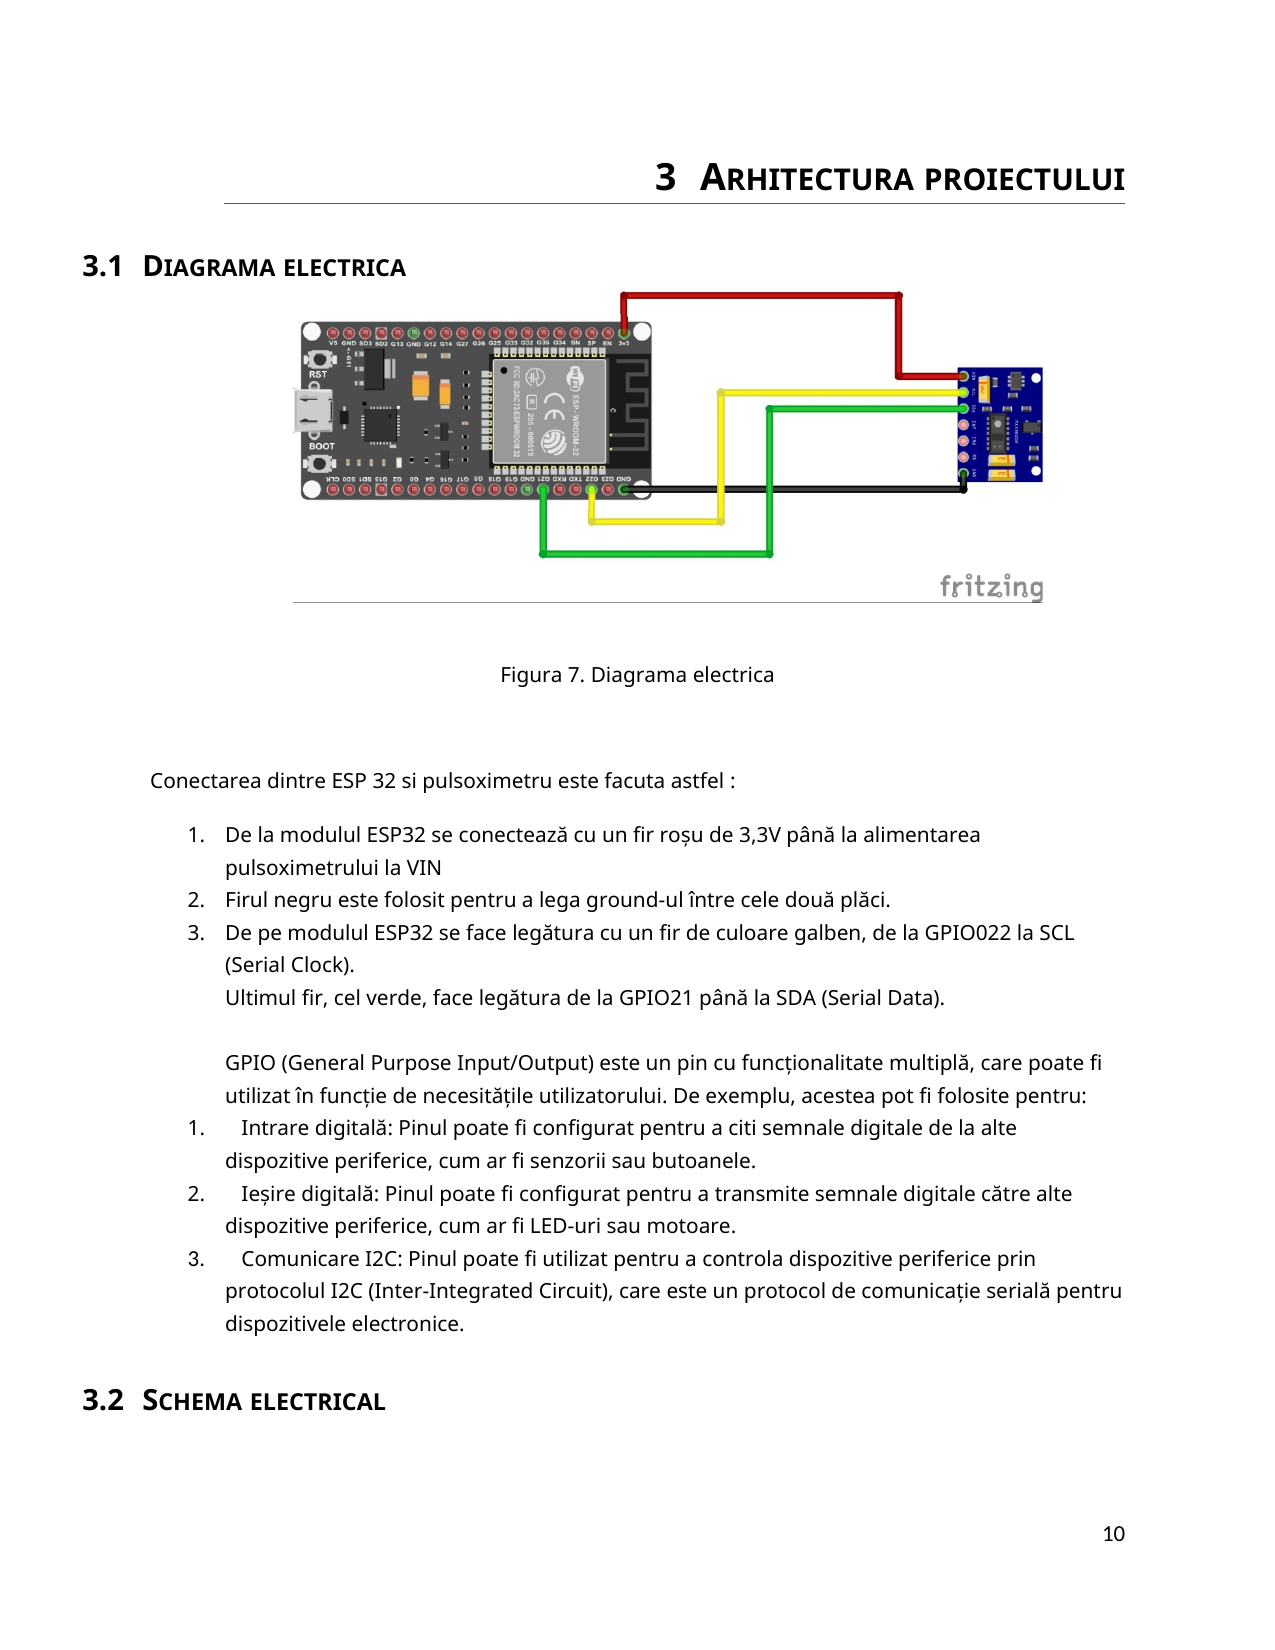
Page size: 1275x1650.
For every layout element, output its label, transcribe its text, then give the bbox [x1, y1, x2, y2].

list De pe modulul ESP32 se face legătura cu un fir de culoare galben, de la GPIO022 la SCL (Serial Clock). [187, 918, 1125, 979]
text Conectarea dintre ESP 32 si pulsoximetru este facuta astfel : [150, 767, 1125, 795]
picture [292, 288, 1043, 603]
list Ieșire digitală: Pinul poate fi configurat pentru a transmite semnale digitale către alte dispozitive periferice, cum ar fi LED-uri sau motoare. [187, 1179, 1125, 1240]
subtitle Diagrama electrica [82, 246, 1125, 285]
text Figura 7. Diagrama electrica [150, 660, 1125, 688]
subtitle Schema electrical [82, 1379, 1125, 1419]
list De la modulul ESP32 se conectează cu un fir roșu de 3,3V până la alimentarea pulsoximetrului la VIN [187, 820, 1125, 881]
list GPIO (General Purpose Input/Output) este un pin cu funcționalitate multiplă, care poate fi utilizat în funcție de necesitățile utilizatorului. De exemplu, acestea pot fi folosite pentru: [225, 1048, 1125, 1109]
list Intrare digitală: Pinul poate fi configurat pentru a citi semnale digitale de la alte dispozitive periferice, cum ar fi senzorii sau butoanele. [187, 1113, 1125, 1174]
list Comunicare I2C: Pinul poate fi utilizat pentru a controla dispozitive periferice prin protocolul I2C (Inter-Integrated Circuit), care este un protocol de comunicație serială pentru dispozitivele electronice. [187, 1244, 1125, 1338]
subtitle Arhitectura proiectului [224, 150, 1125, 203]
list Ultimul fir, cel verde, face legătura de la GPIO21 până la SDA (Serial Data). [225, 983, 1125, 1012]
list Firul negru este folosit pentru a lega ground-ul între cele două plăci. [187, 885, 1125, 914]
